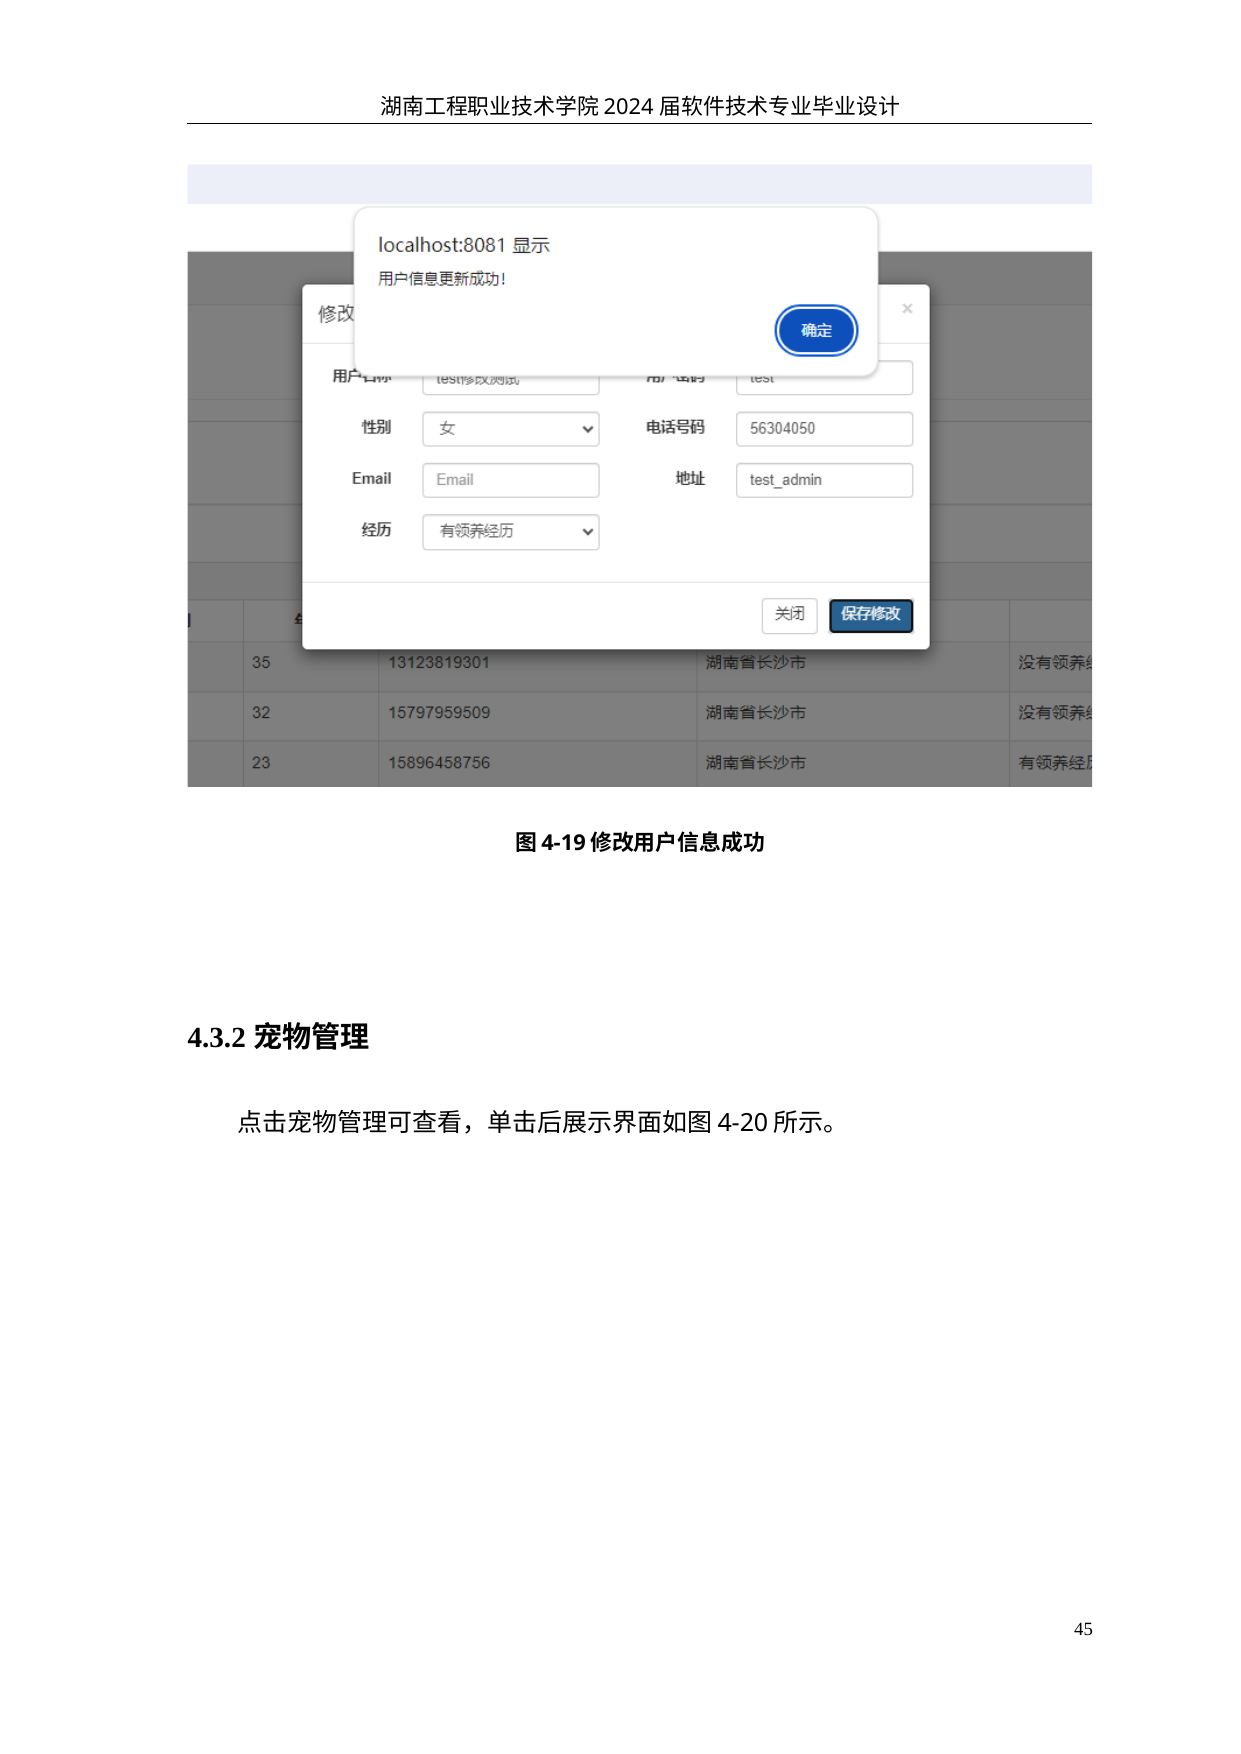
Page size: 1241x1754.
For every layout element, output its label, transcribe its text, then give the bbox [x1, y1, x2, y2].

text 图4-19修改用户信息成功 [187, 824, 1092, 857]
picture [187, 162, 1093, 787]
text 点击宠物管理可查看，单击后展示界面如图4-20所示。 [187, 1088, 1092, 1153]
subtitle 4.3.2 宠物管理 [187, 1002, 1092, 1067]
